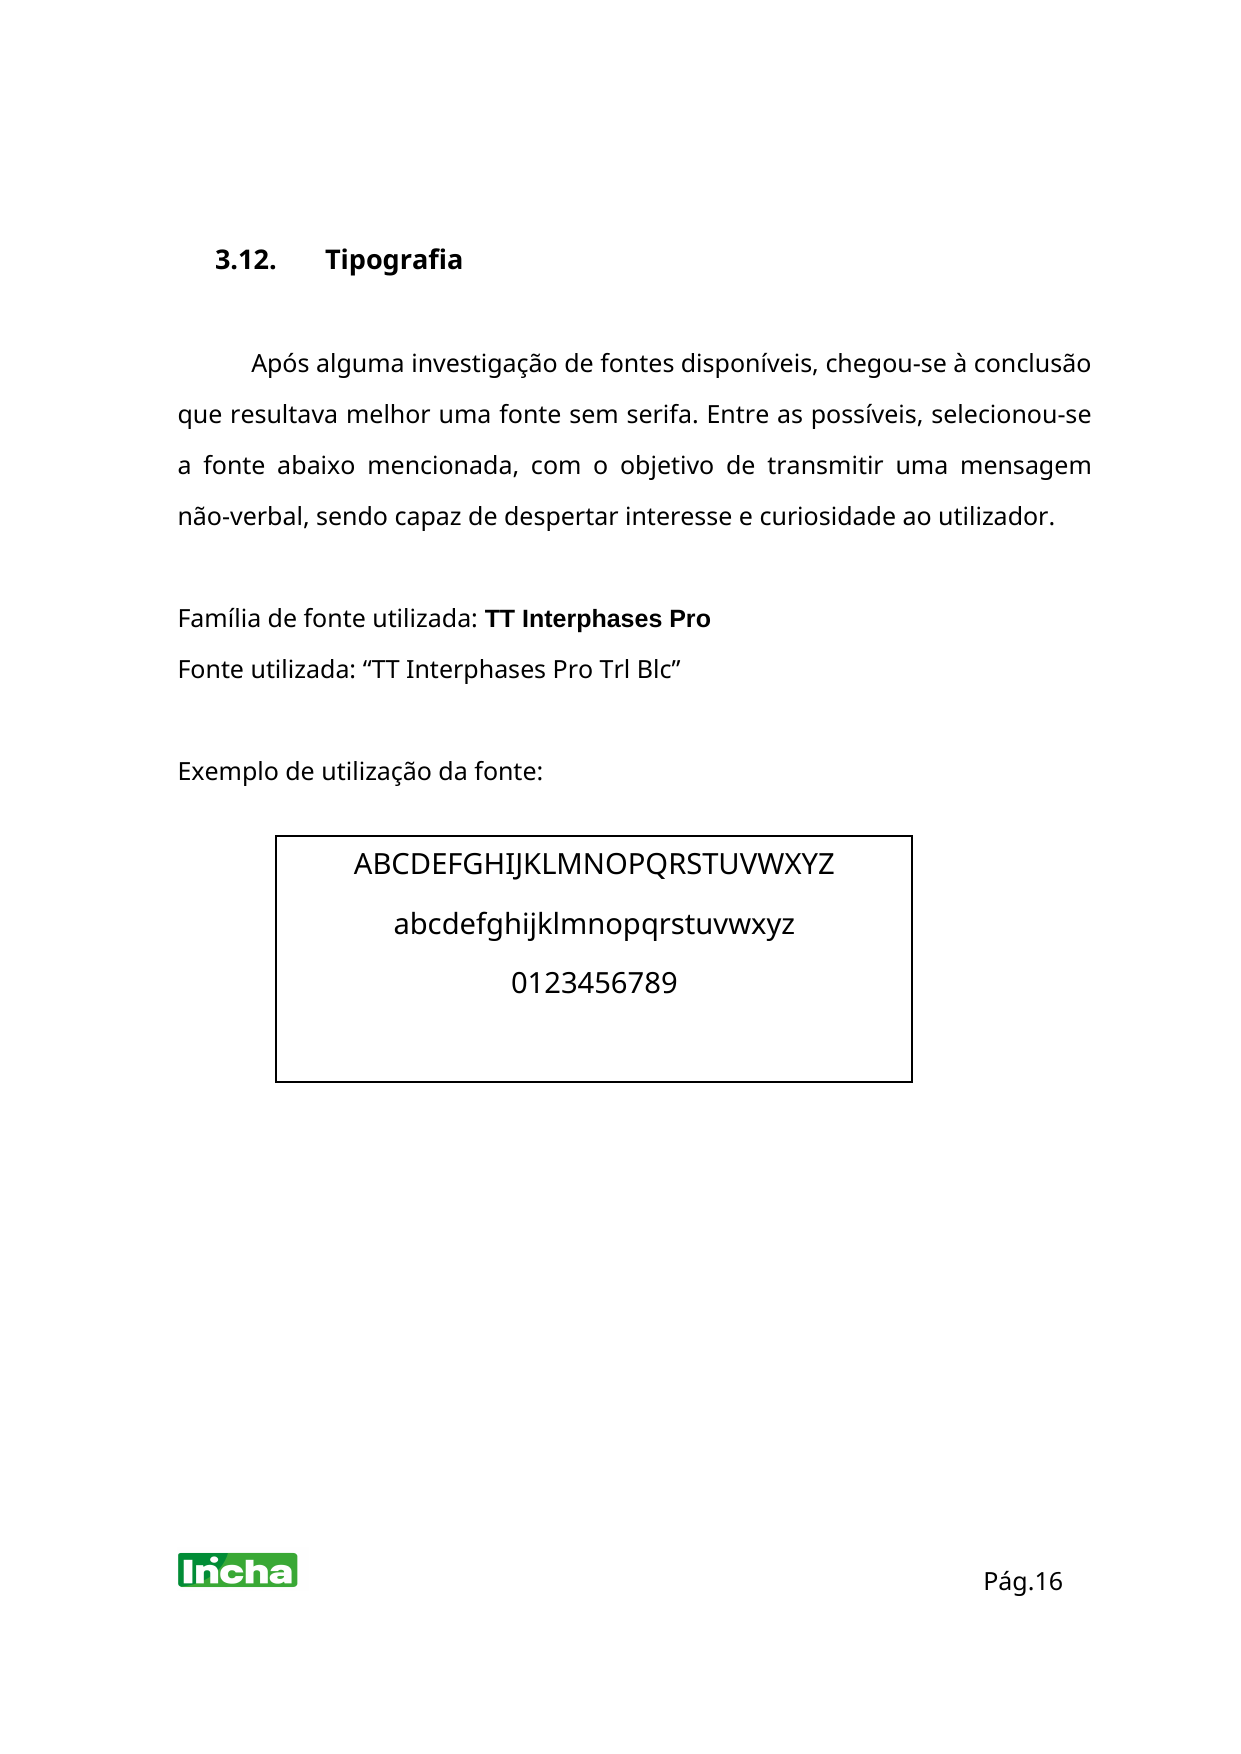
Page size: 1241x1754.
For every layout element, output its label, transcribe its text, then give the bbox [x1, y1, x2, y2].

text Exemplo de utilização da fonte: [177, 754, 1092, 788]
text Família de fonte utilizada: TT Interphases Pro [177, 601, 1092, 635]
picture [177, 1547, 309, 1591]
text Após alguma investigação de fontes disponíveis, chegou-se à conclusão que resultava melhor uma fonte sem serifa. Entre as possíveis, selecionou-se a fonte abaixo mencionada, com o objetivo de transmitir uma mensagem não-verbal, sendo capaz de despertar interesse e curiosidade ao utilizador. [177, 346, 1092, 533]
subtitle Tipografia [215, 240, 1092, 277]
text Fonte utilizada: “TT Interphases Pro Trl Blc” [177, 652, 1092, 686]
